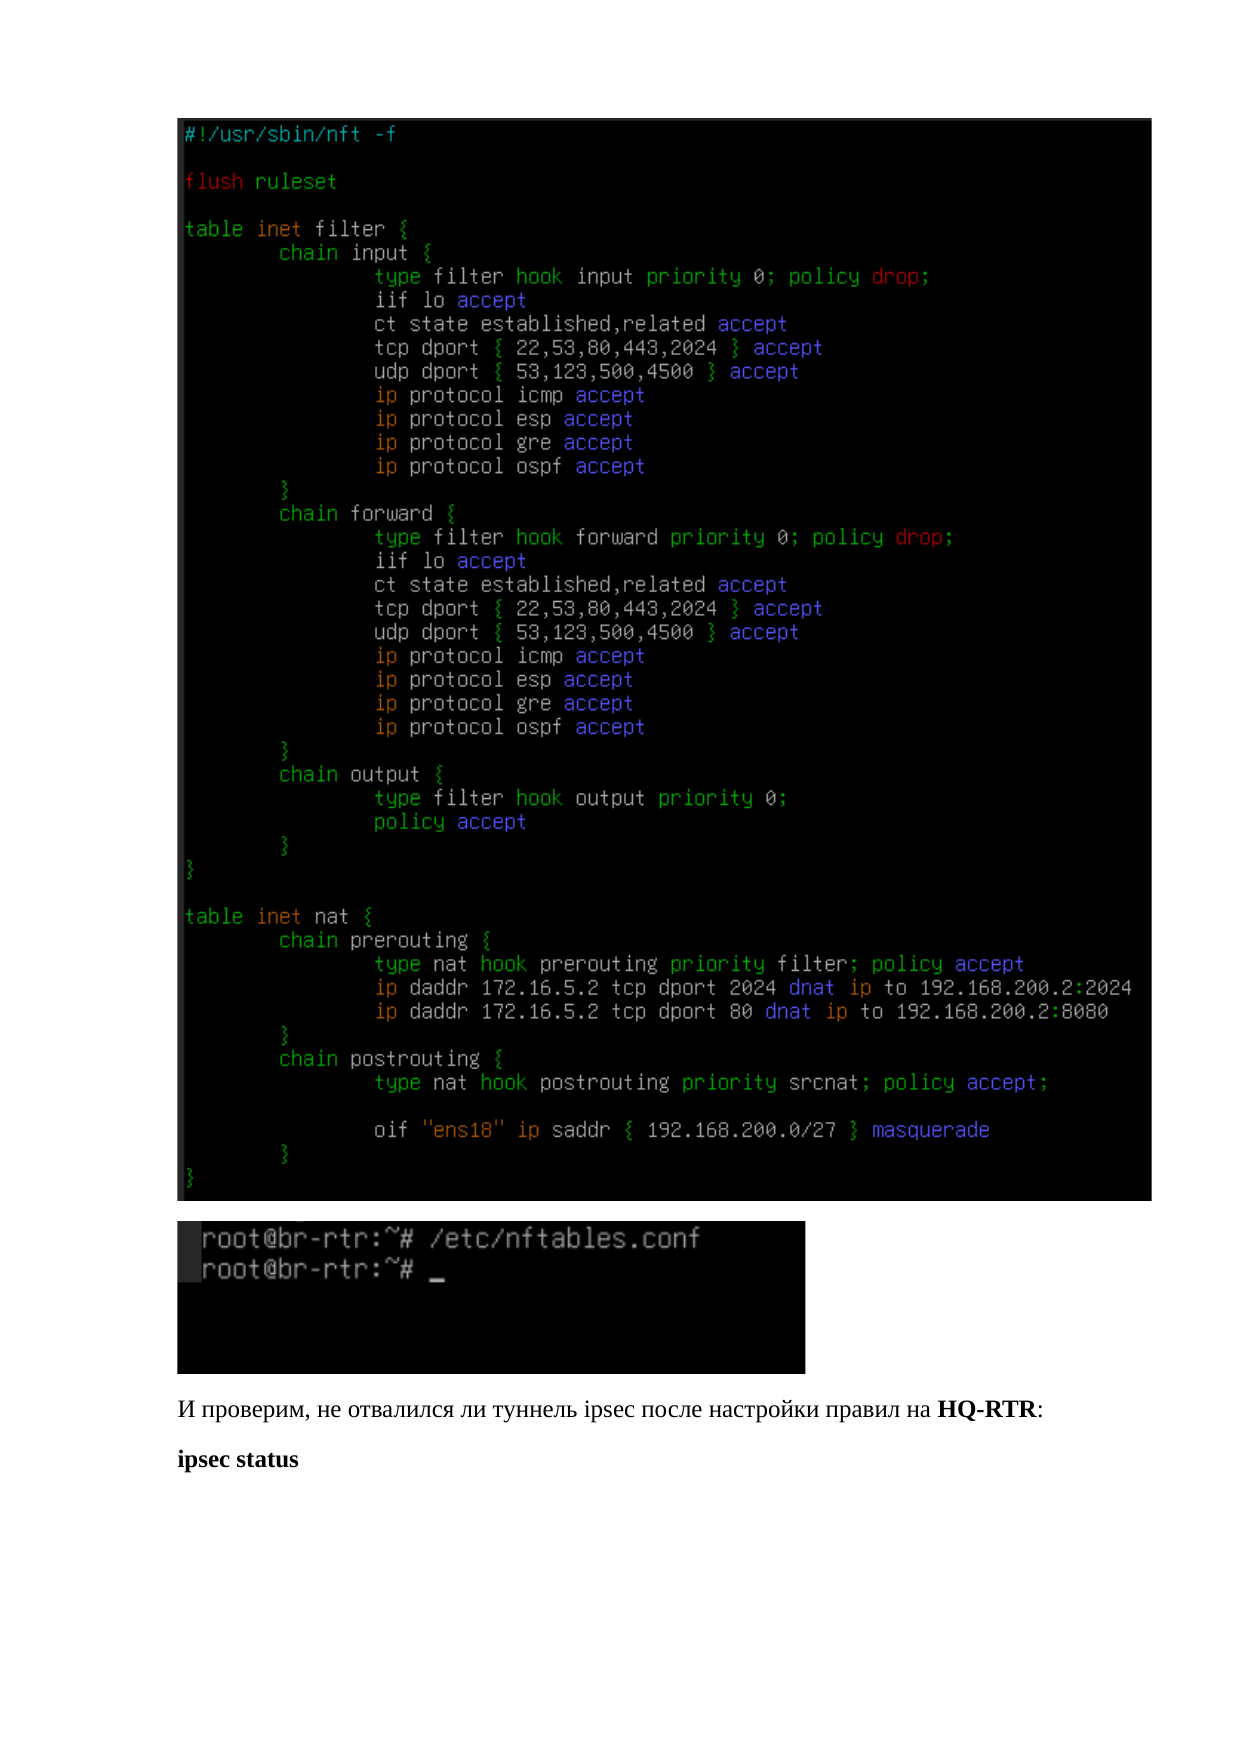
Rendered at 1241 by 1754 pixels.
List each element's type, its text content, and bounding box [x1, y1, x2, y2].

picture [177, 1221, 806, 1374]
text И проверим, не отвалился ли туннель ipsec после настройки правил на HQ-RTR: [177, 1394, 1152, 1423]
picture [177, 118, 1152, 1201]
text ipsec status [177, 1444, 1152, 1473]
